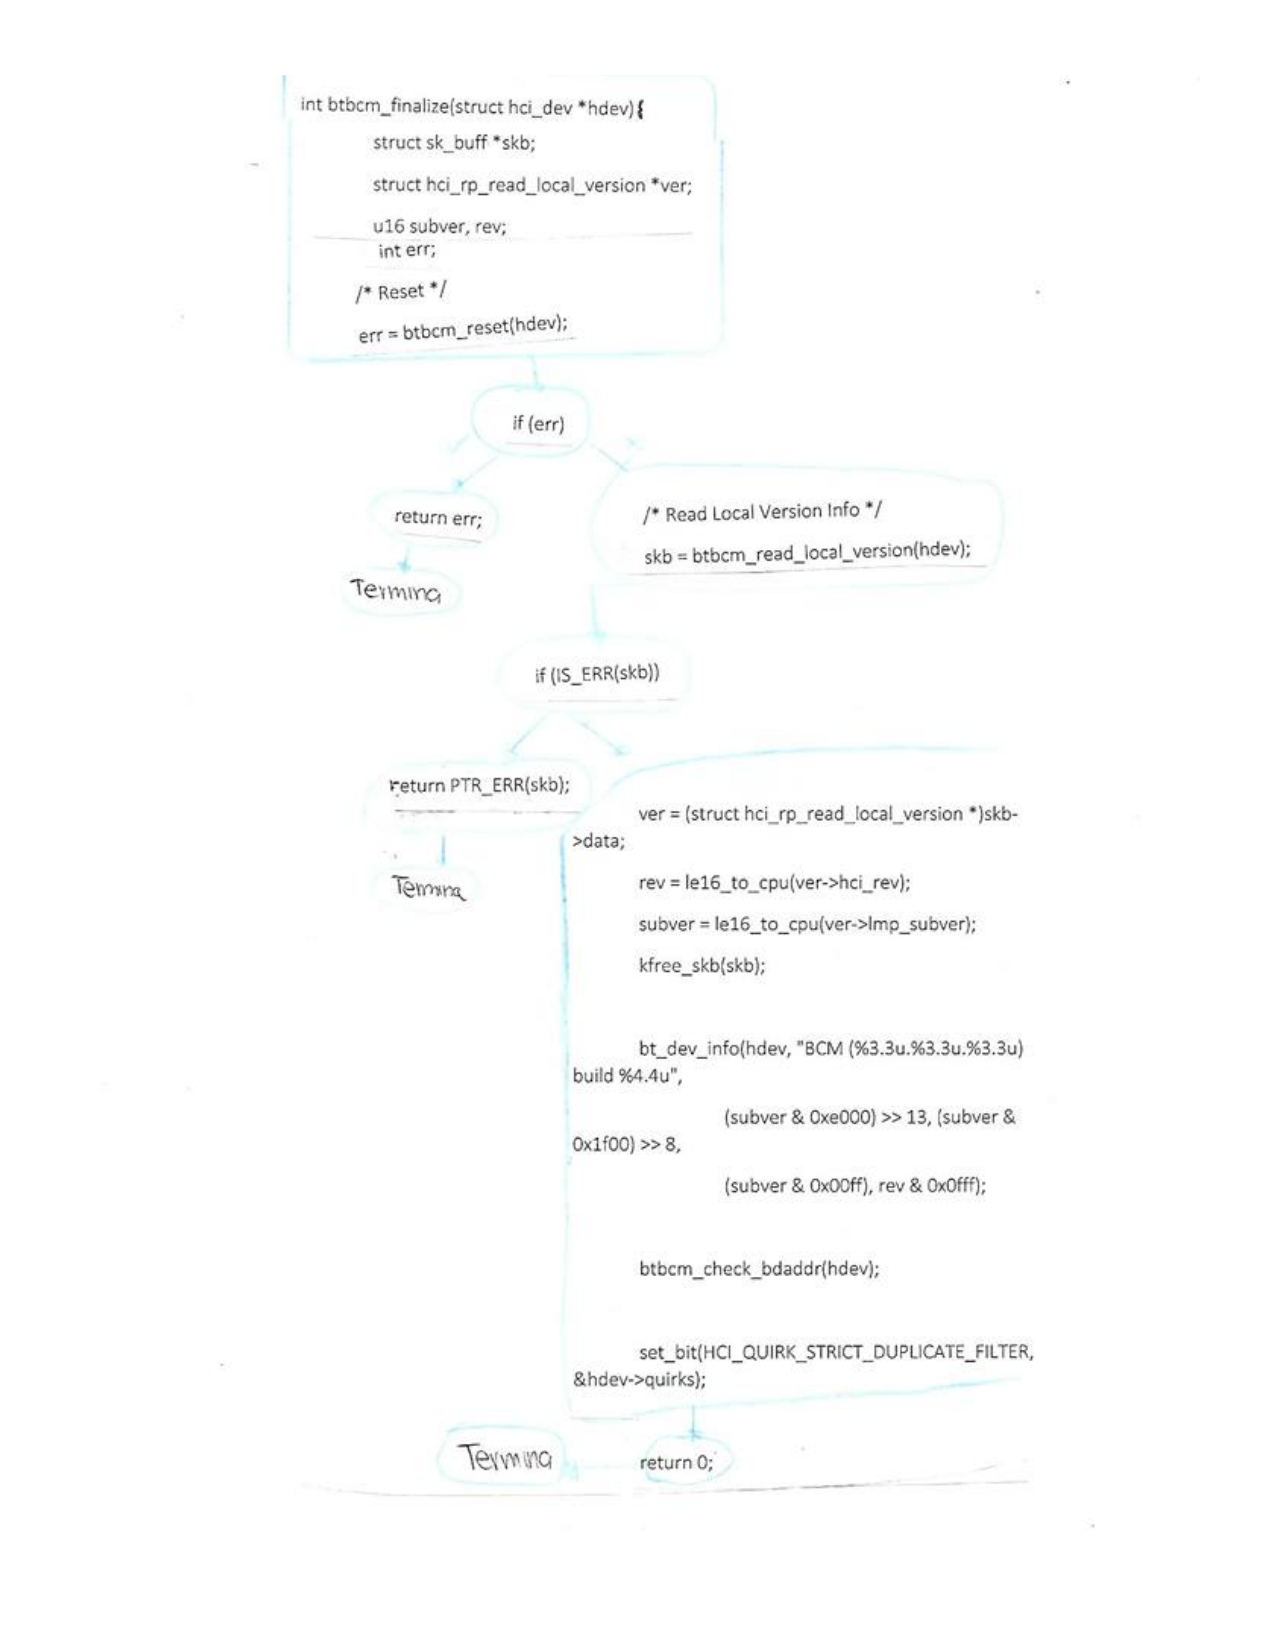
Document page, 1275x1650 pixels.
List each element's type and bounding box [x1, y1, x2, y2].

picture [75, 75, 1200, 1531]
